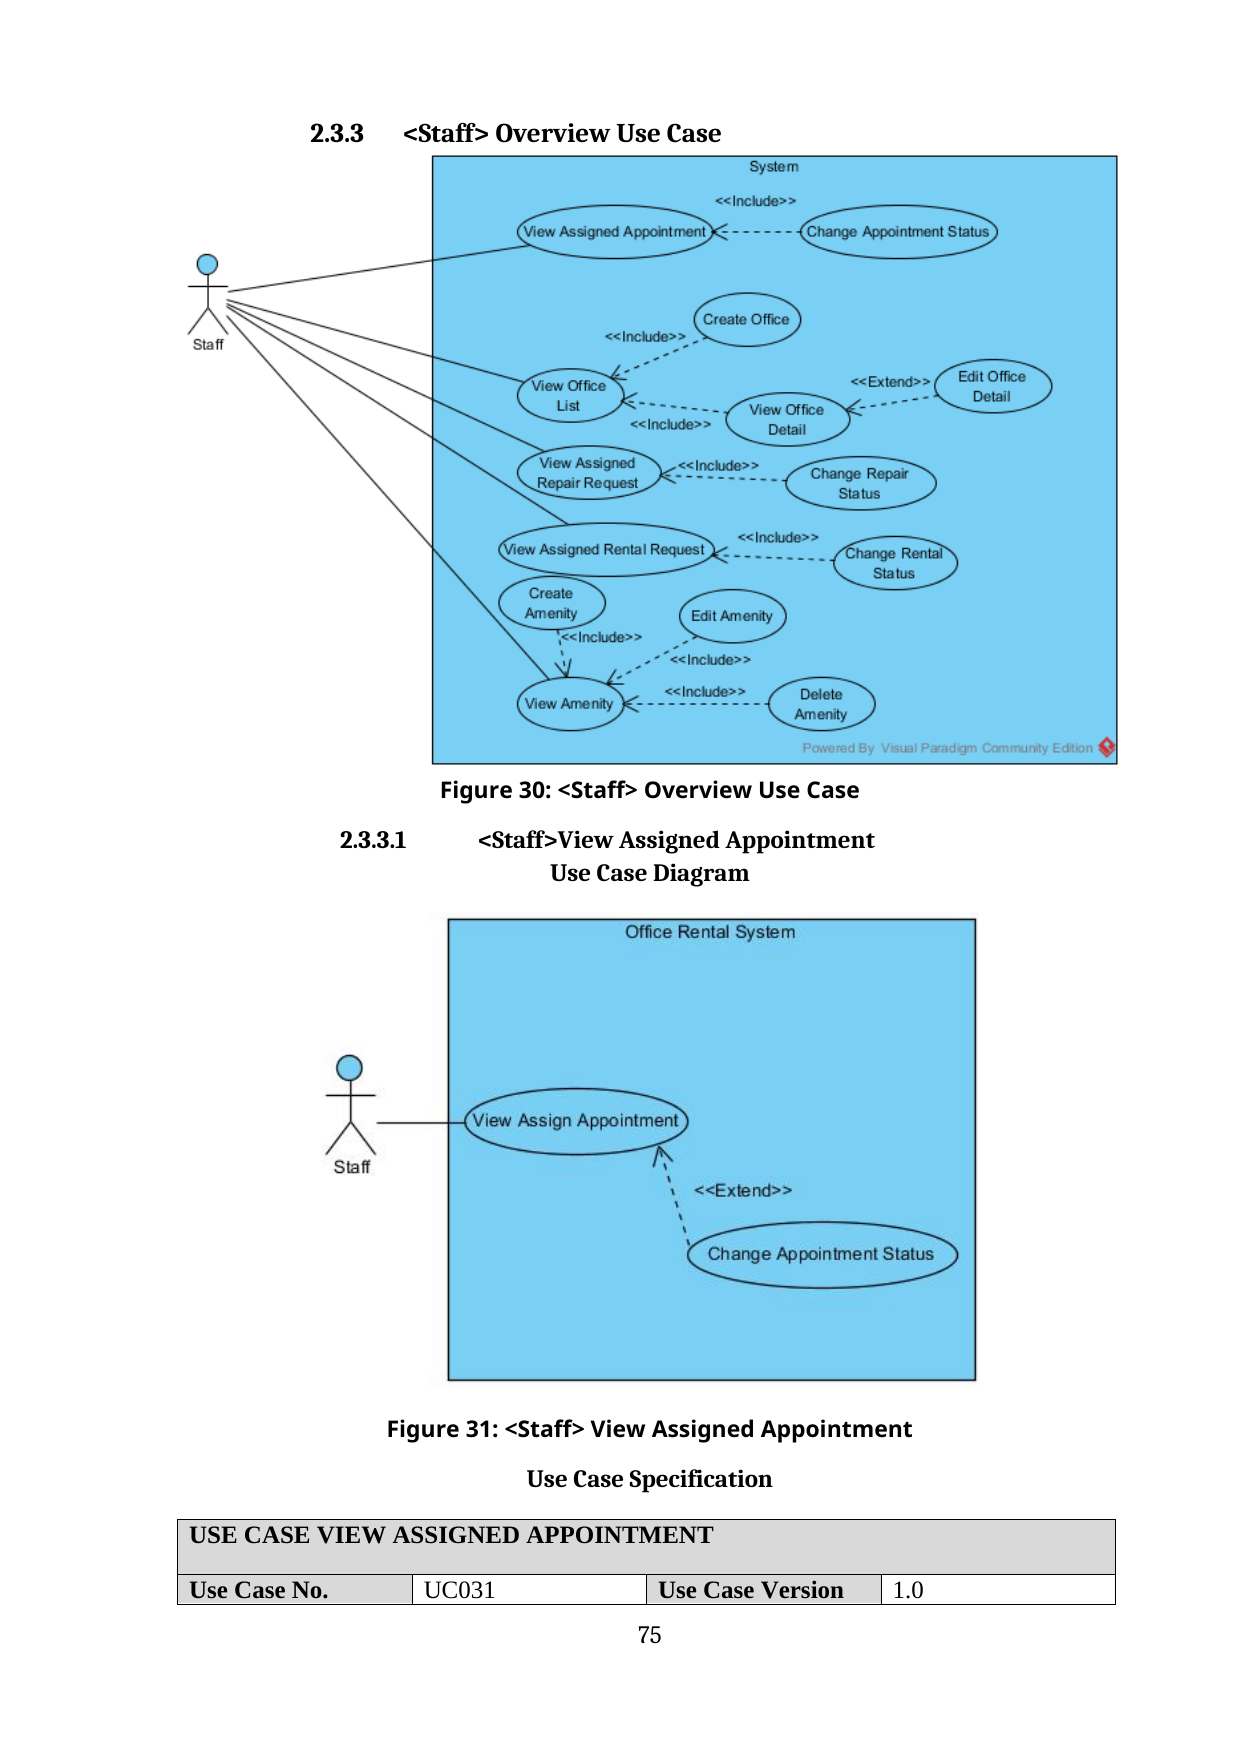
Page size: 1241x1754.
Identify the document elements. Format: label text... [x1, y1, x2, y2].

table_cell Use Case No. [178, 1575, 412, 1603]
subtitle <Staff>View Assigned Appointment [340, 826, 1122, 855]
subtitle <Staff> Overview Use Case [310, 118, 1122, 149]
table_cell Use Case Version [647, 1575, 881, 1603]
text Figure 30: <Staff> Overview Use Case [177, 774, 1122, 805]
picture [177, 153, 1123, 770]
text Use Case Specification [177, 1465, 1122, 1494]
table_cell UC031 [413, 1575, 646, 1603]
text Use Case Diagram [177, 859, 1122, 888]
text Figure 31: <Staff> View Assigned Appointment [177, 1413, 1122, 1444]
picture [320, 912, 979, 1388]
table_header USE CASE VIEW ASSIGNED APPOINTMENT [178, 1520, 1115, 1574]
table_cell 1.0 [882, 1575, 1115, 1603]
